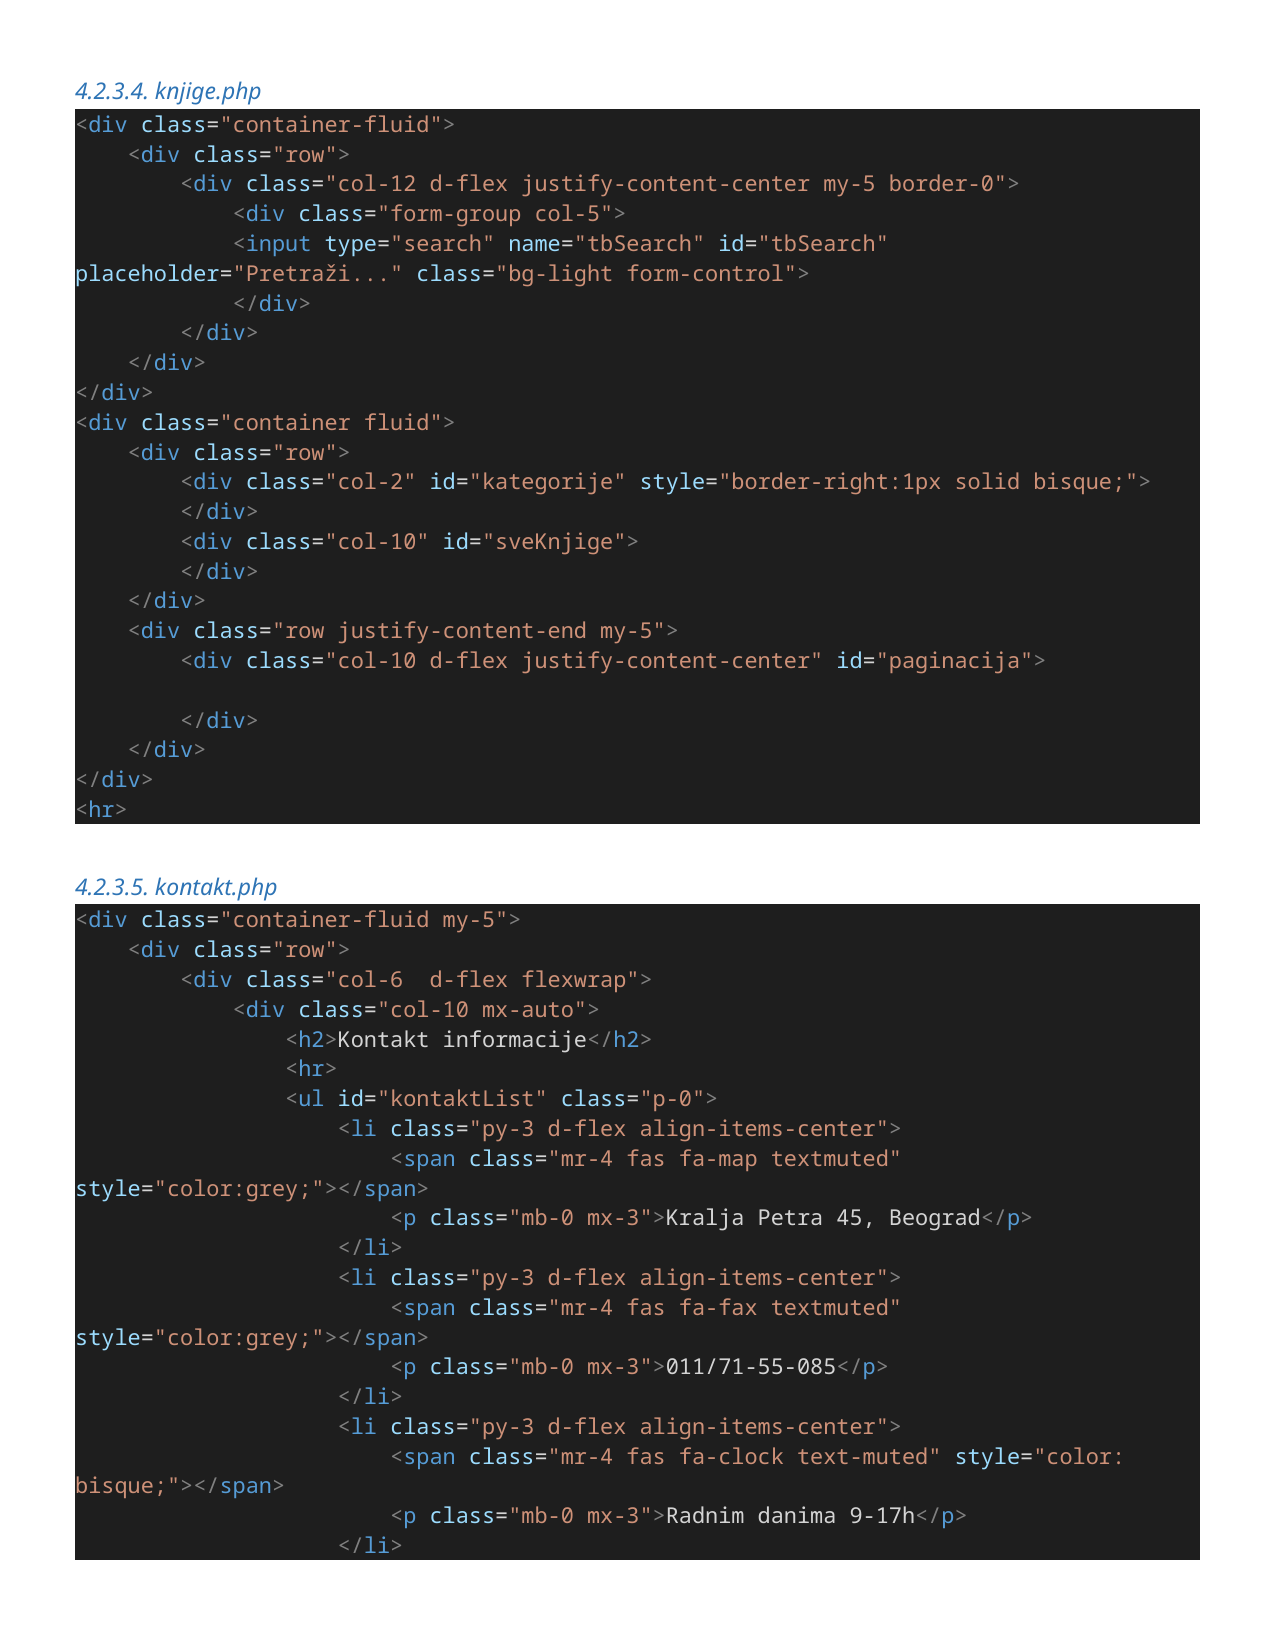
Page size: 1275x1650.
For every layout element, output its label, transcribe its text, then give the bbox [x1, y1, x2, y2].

text <li class="py-3 d-flex align-items-center"> [75, 1262, 1200, 1292]
text </div> [75, 377, 1200, 407]
text </div> [75, 556, 1200, 585]
text <div class="row justify-content-end my-5"> [75, 615, 1200, 645]
subtitle 4.2.3.5. kontakt.php [75, 871, 1200, 902]
text </div> [75, 347, 1200, 377]
text </li> [75, 1530, 1200, 1560]
text </div> [75, 287, 1200, 317]
text </div> [75, 585, 1200, 615]
text <div class="form-group col-5"> [75, 198, 1200, 228]
subtitle 4.2.3.4. knjige.php [75, 75, 1200, 106]
text </div> [75, 704, 1200, 734]
text <ul id="kontaktList" class="p-0"> [75, 1083, 1200, 1113]
text </div> [75, 764, 1200, 794]
text <span class="mr-4 fas fa-clock text-muted" style="color: bisque;"></span> [75, 1441, 1200, 1500]
text </li> [75, 1381, 1200, 1411]
text <p class="mb-0 mx-3">Kralja Petra 45, Beograd</p> [75, 1202, 1200, 1232]
text </li> [75, 1232, 1200, 1262]
text <div class="col-2" id="kategorije" style="border-right:1px solid bisque;"> [75, 466, 1200, 496]
text <div class="col-10 mx-auto"> [75, 994, 1200, 1023]
text <div class="row"> [75, 138, 1200, 168]
text </div> [75, 317, 1200, 347]
text <h2>Kontakt informacije</h2> [75, 1023, 1200, 1053]
text <span class="mr-4 fas fa-map textmuted" style="color:grey;"></span> [75, 1143, 1200, 1202]
text <div class="container-fluid my-5"> [75, 904, 1200, 934]
text <div class="container-fluid"> [75, 109, 1200, 138]
text <div class="col-10 d-flex justify-content-center" id="paginacija"> [75, 645, 1200, 675]
text <p class="mb-0 mx-3">Radnim danima 9-17h</p> [75, 1500, 1200, 1530]
text <div class="col-6 d-flex flexwrap"> [75, 964, 1200, 994]
text <hr> [75, 1053, 1200, 1083]
text <hr> [75, 794, 1200, 824]
text <input type="search" name="tbSearch" id="tbSearch" placeholder="Pretraži..." class="bg-light form-control"> [75, 228, 1200, 287]
text <div class="row"> [75, 934, 1200, 964]
text </div> [75, 496, 1200, 526]
text <div class="col-12 d-flex justify-content-center my-5 border-0"> [75, 168, 1200, 198]
text <li class="py-3 d-flex align-items-center"> [75, 1113, 1200, 1143]
text <div class="container fluid"> [75, 407, 1200, 436]
text <span class="mr-4 fas fa-fax textmuted" style="color:grey;"></span> [75, 1292, 1200, 1351]
text <div class="col-10" id="sveKnjige"> [75, 526, 1200, 556]
text </div> [75, 734, 1200, 764]
text <div class="row"> [75, 436, 1200, 466]
text <p class="mb-0 mx-3">011/71-55-085</p> [75, 1351, 1200, 1381]
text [75, 1411, 1200, 1441]
